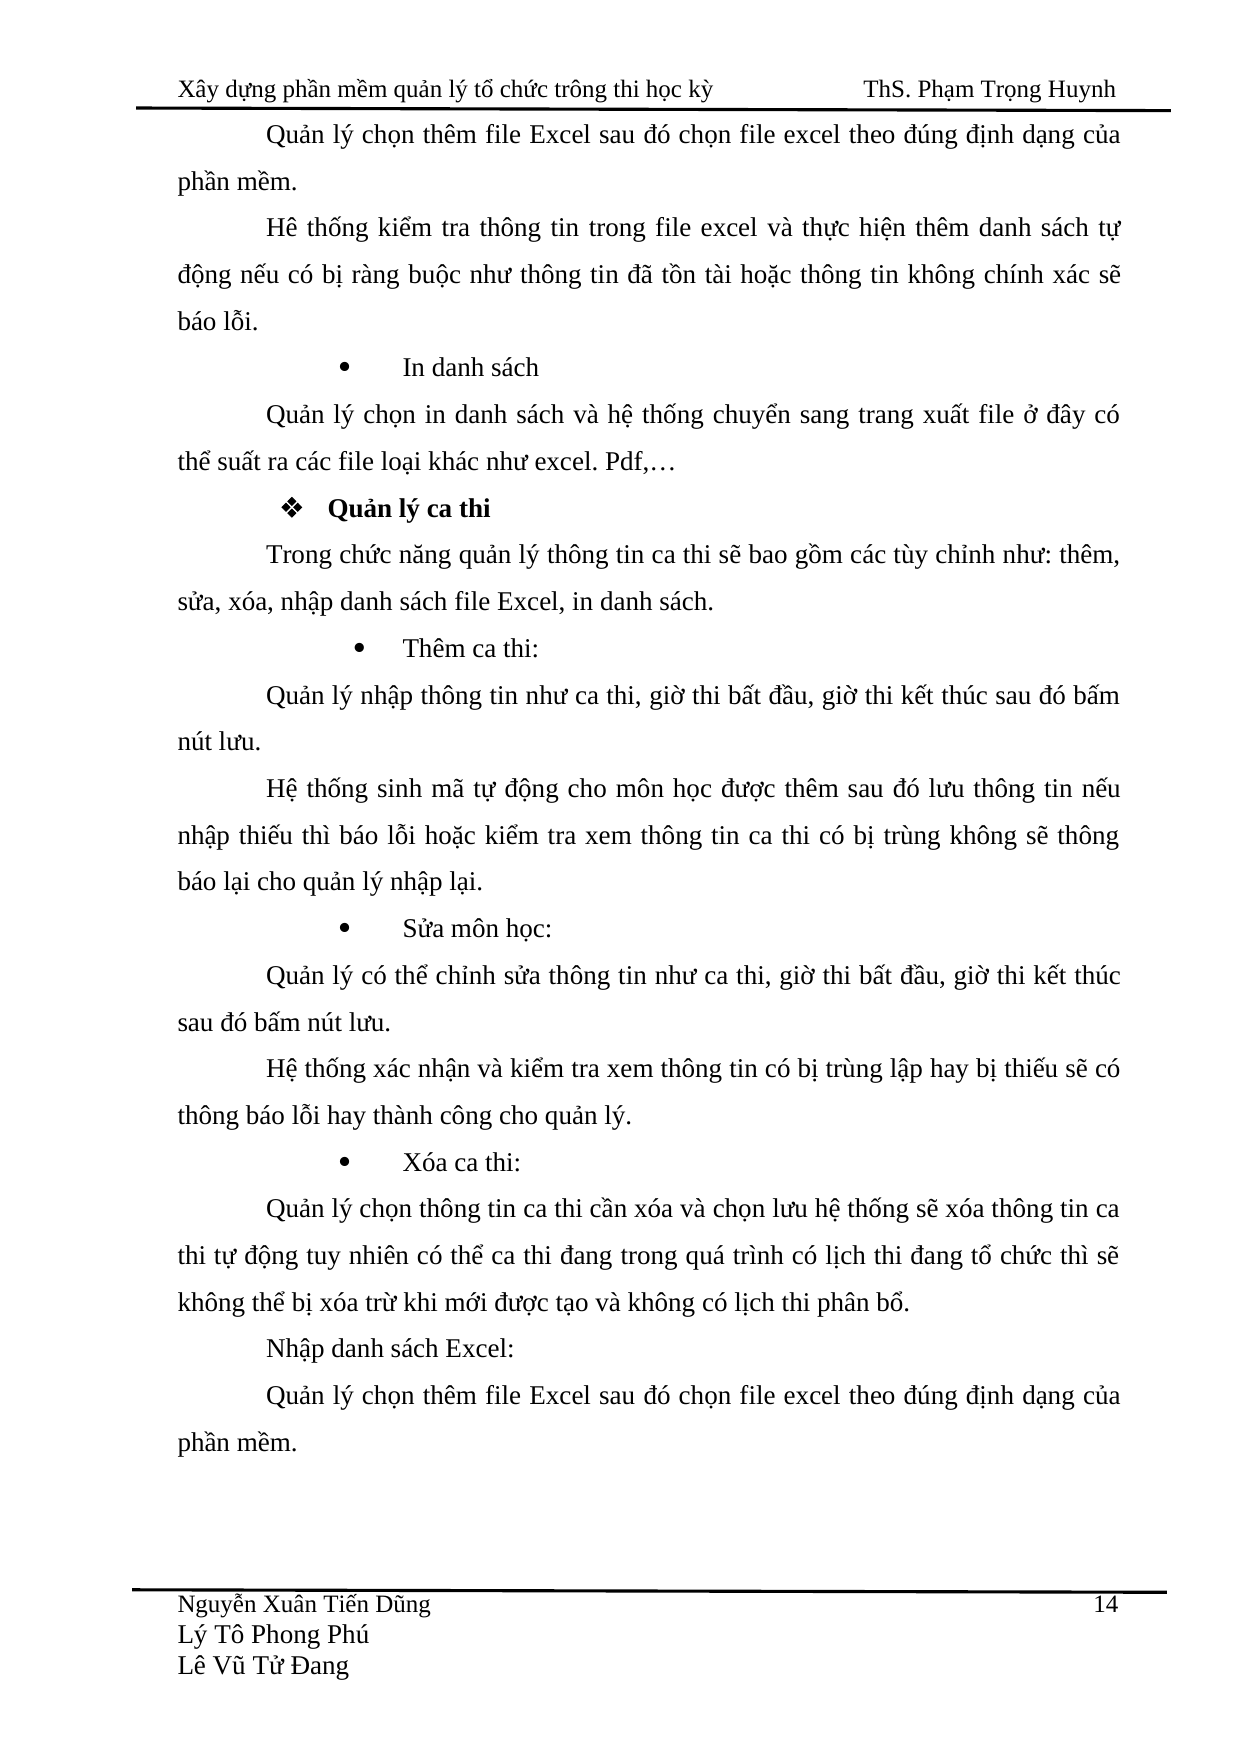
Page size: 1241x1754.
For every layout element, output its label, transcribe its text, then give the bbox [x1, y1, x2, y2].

text Quản lý chọn thêm file Excel sau đó chọn file excel theo đúng định dạng của phần mềm. [177, 1379, 1122, 1457]
text Quản lý nhập thông tin như ca thi, giờ thi bất đầu, giờ thi kết thúc sau đó bấm nút lưu. [177, 679, 1122, 757]
list Thêm ca thi: [340, 632, 1122, 663]
list Sửa môn học: [340, 912, 1122, 943]
list Quản lý ca thi [279, 492, 1122, 523]
text Trong chức năng quản lý thông tin ca thi sẽ bao gồm các tùy chỉnh như: thêm, sửa, xóa, nhập danh sách file Excel, in danh sách. [177, 538, 1122, 616]
list Xóa ca thi: [340, 1146, 1122, 1177]
text Quản lý có thể chỉnh sửa thông tin như ca thi, giờ thi bất đầu, giờ thi kết thúc sau đó bấm nút lưu. [177, 959, 1122, 1037]
text Quản lý chọn in danh sách và hệ thống chuyển sang trang xuất file ở đây có thể suất ra các file loại khác như excel. Pdf,… [177, 398, 1122, 476]
text Nhập danh sách Excel: [177, 1332, 1122, 1364]
text Hệ thống xác nhận và kiểm tra xem thông tin có bị trùng lập hay bị thiếu sẽ có thông báo lỗi hay thành công cho quản lý. [177, 1052, 1122, 1130]
text Quản lý chọn thêm file Excel sau đó chọn file excel theo đúng định dạng của phần mềm. [177, 118, 1122, 196]
text Hệ thống sinh mã tự động cho môn học được thêm sau đó lưu thông tin nếu nhập thiếu thì báo lỗi hoặc kiểm tra xem thông tin ca thi có bị trùng không sẽ thông báo lại cho quản lý nhập lại. [177, 772, 1122, 897]
list In danh sách [340, 351, 1122, 383]
text Quản lý chọn thông tin ca thi cần xóa và chọn lưu hệ thống sẽ xóa thông tin ca thi tự động tuy nhiên có thể ca thi đang trong quá trình có lịch thi đang tổ chức thì sẽ không thể bị xóa trừ khi mới được tạo và không có lịch thi phân bổ. [177, 1192, 1122, 1317]
text Hê thống kiểm tra thông tin trong file excel và thực hiện thêm danh sách tự động nếu có bị ràng buộc như thông tin đã tồn tài hoặc thông tin không chính xác sẽ báo lỗi. [177, 211, 1122, 336]
